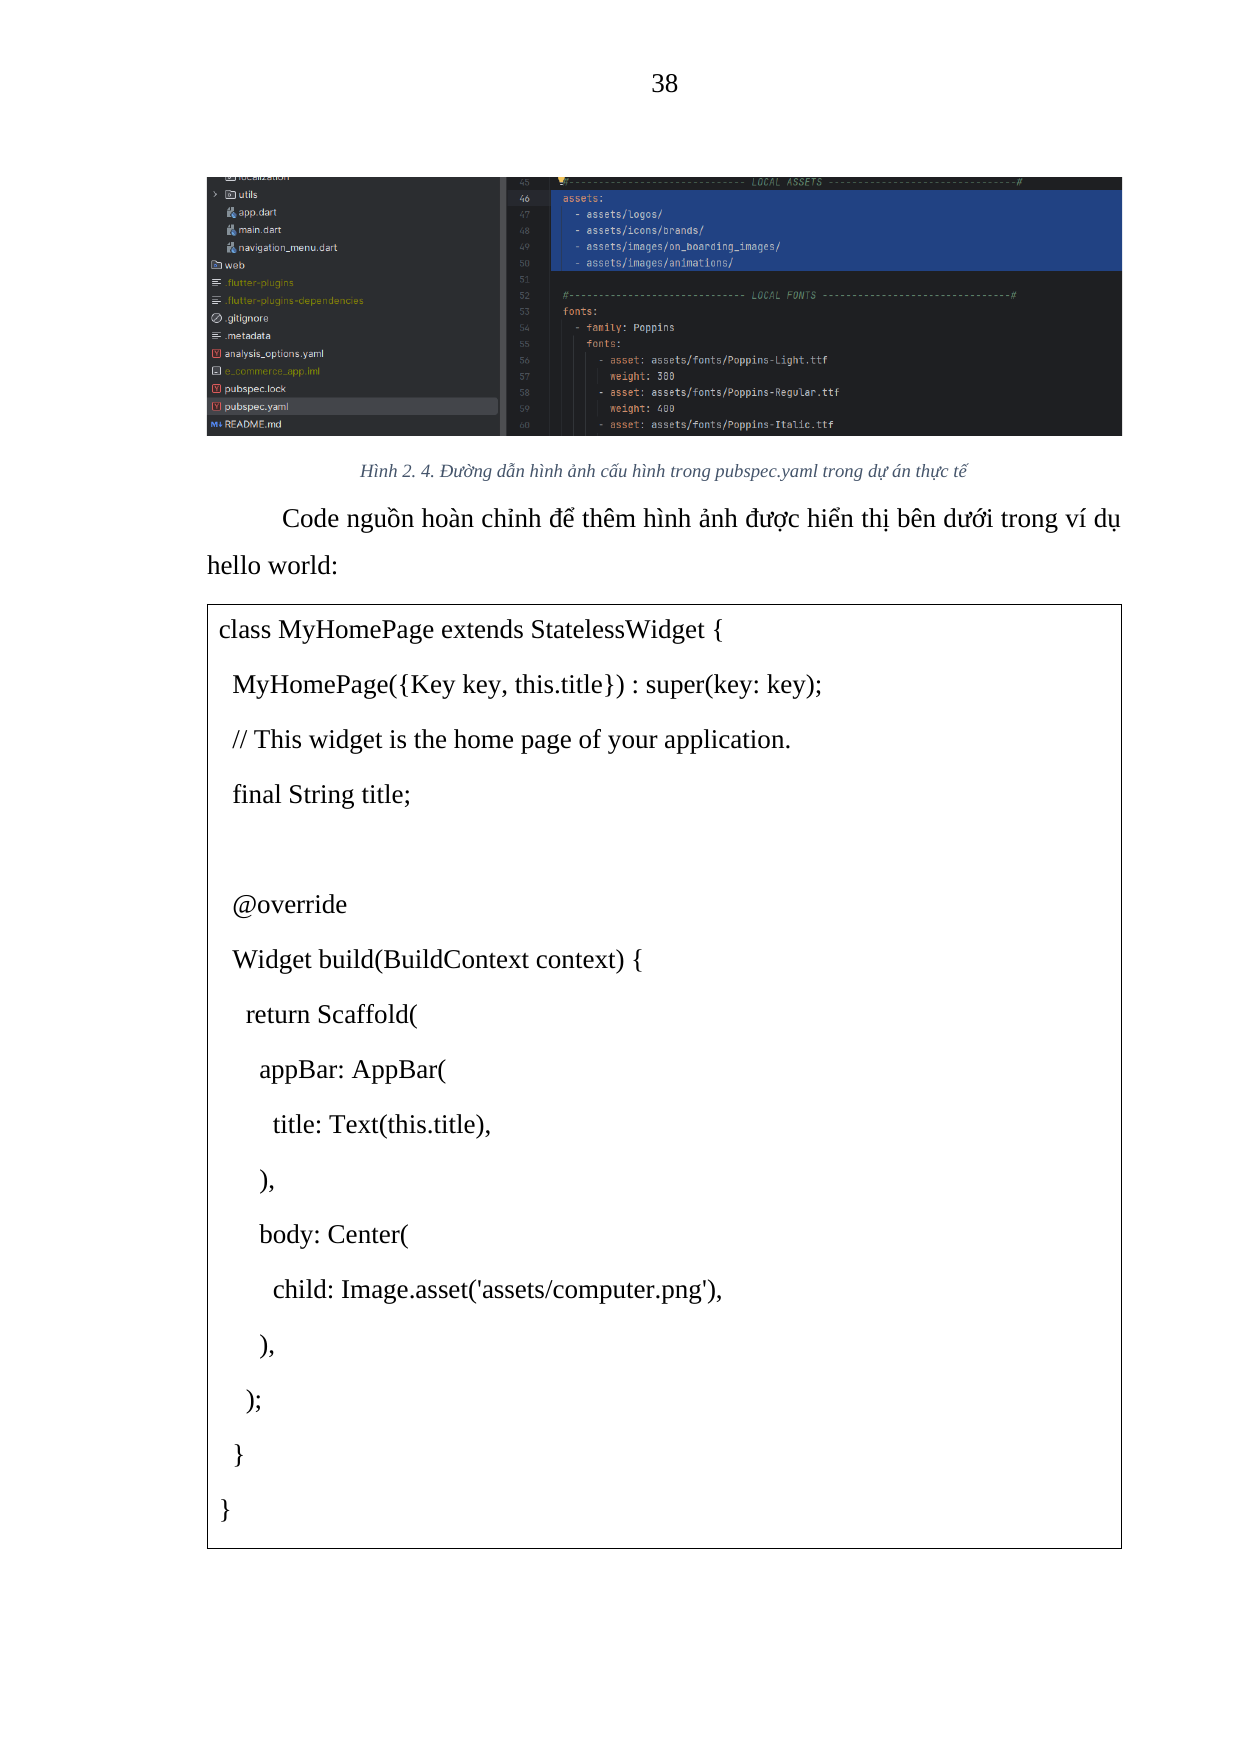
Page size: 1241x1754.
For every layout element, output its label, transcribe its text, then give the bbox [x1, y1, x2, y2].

table_header class MyHomePage extends StatelessWidget { MyHomePage({Key key, this.title}) : super(key: key); // This widget is the home page of your application. final String title; @override Widget build(BuildContext context) { return Scaffold( appBar: AppBar( title: Text(this.title), ), body: Center( child: Image.asset('assets/computer.png'), ), ); } } [208, 605, 1121, 1548]
picture [206, 177, 1123, 436]
text Code nguồn hoàn chỉnh để thêm hình ảnh được hiển thị bên dưới trong ví dụ hello world: [207, 502, 1122, 580]
